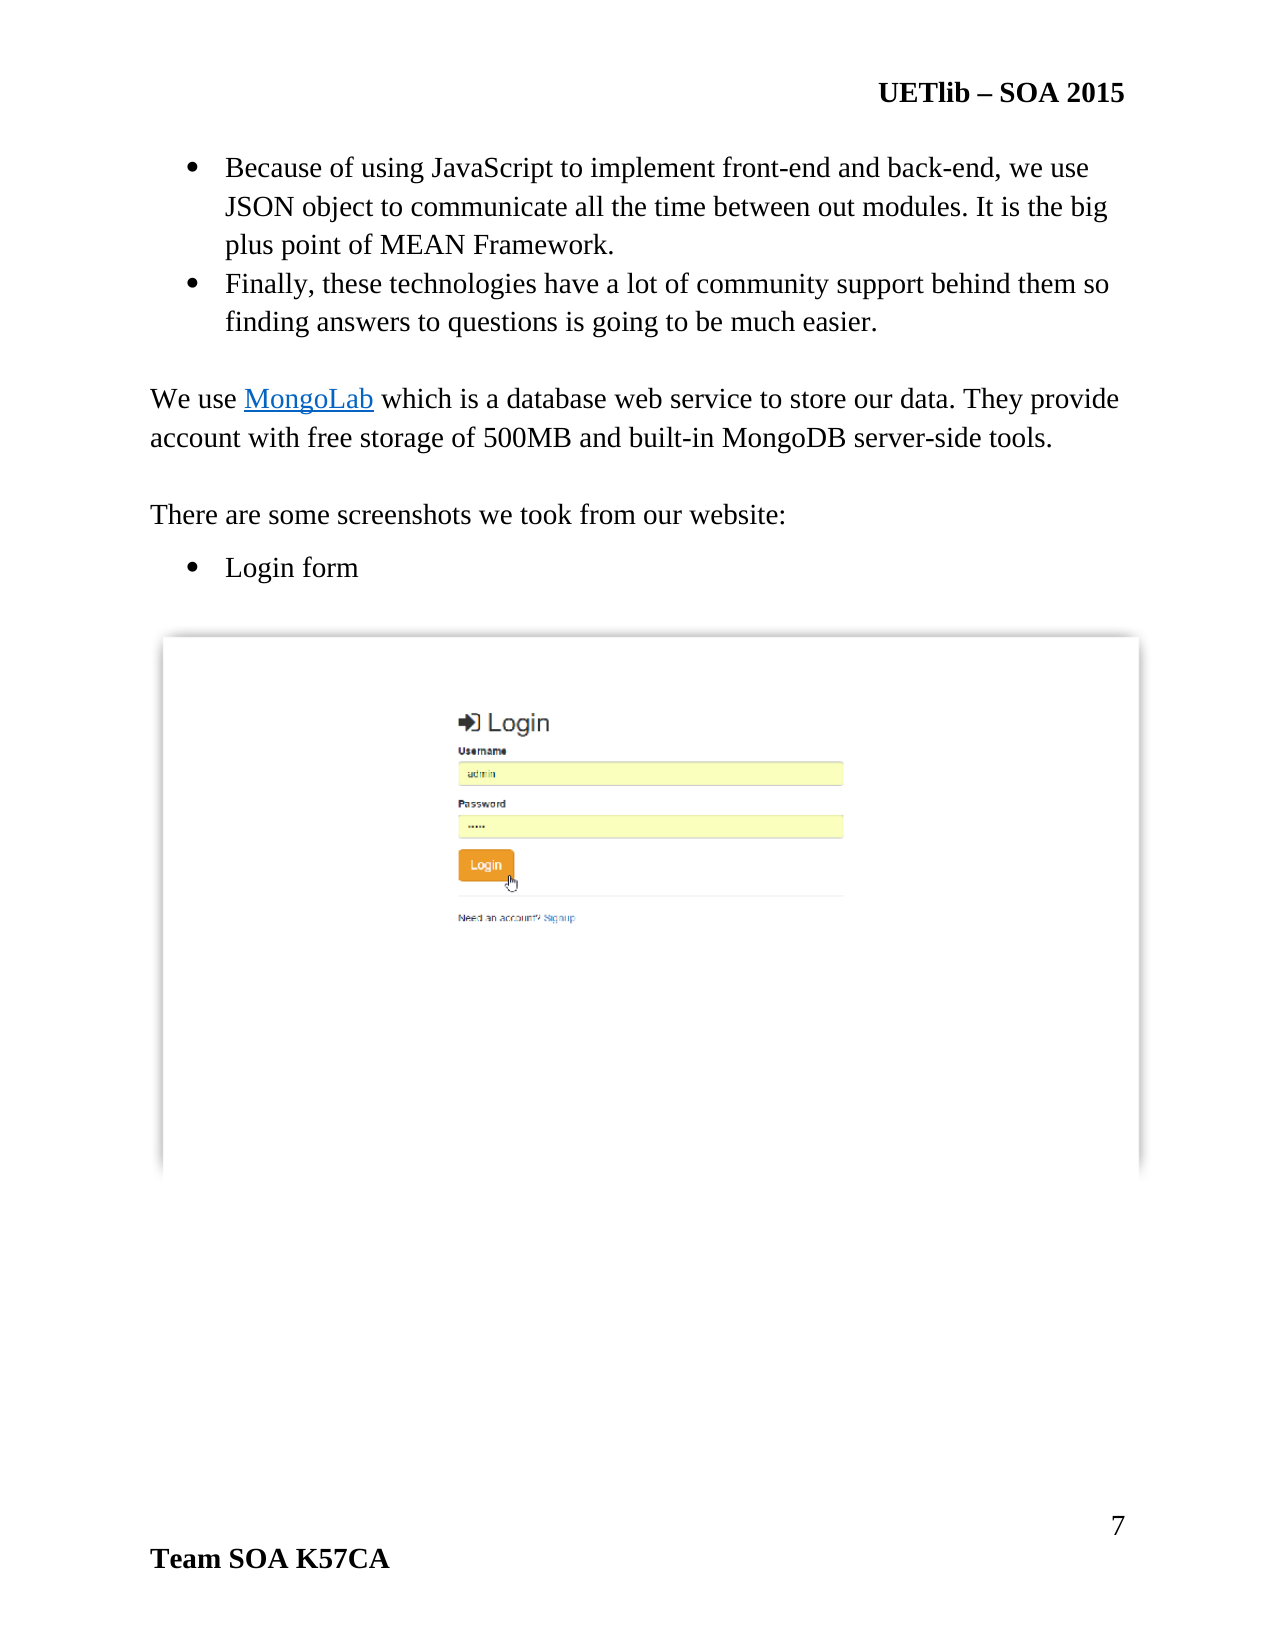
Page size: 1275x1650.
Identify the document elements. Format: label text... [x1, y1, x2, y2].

list Login form [187, 550, 1125, 583]
list Because of using JavaScript to implement front-end and back-end, we use JSON object to communicate all the time between out modules. It is the big plus point of MEAN Framework. [187, 150, 1125, 261]
picture [180, 654, 1122, 1155]
text We use MongoLab which is a database web service to store our data. They provide account with free storage of 500MB and built-in MongoDB server-side tools. [150, 381, 1125, 453]
text There are some screenshots we took from our website: [150, 497, 1125, 531]
list Finally, these technologies have a lot of community support behind them so finding answers to questions is going to be much easier. [187, 266, 1125, 338]
